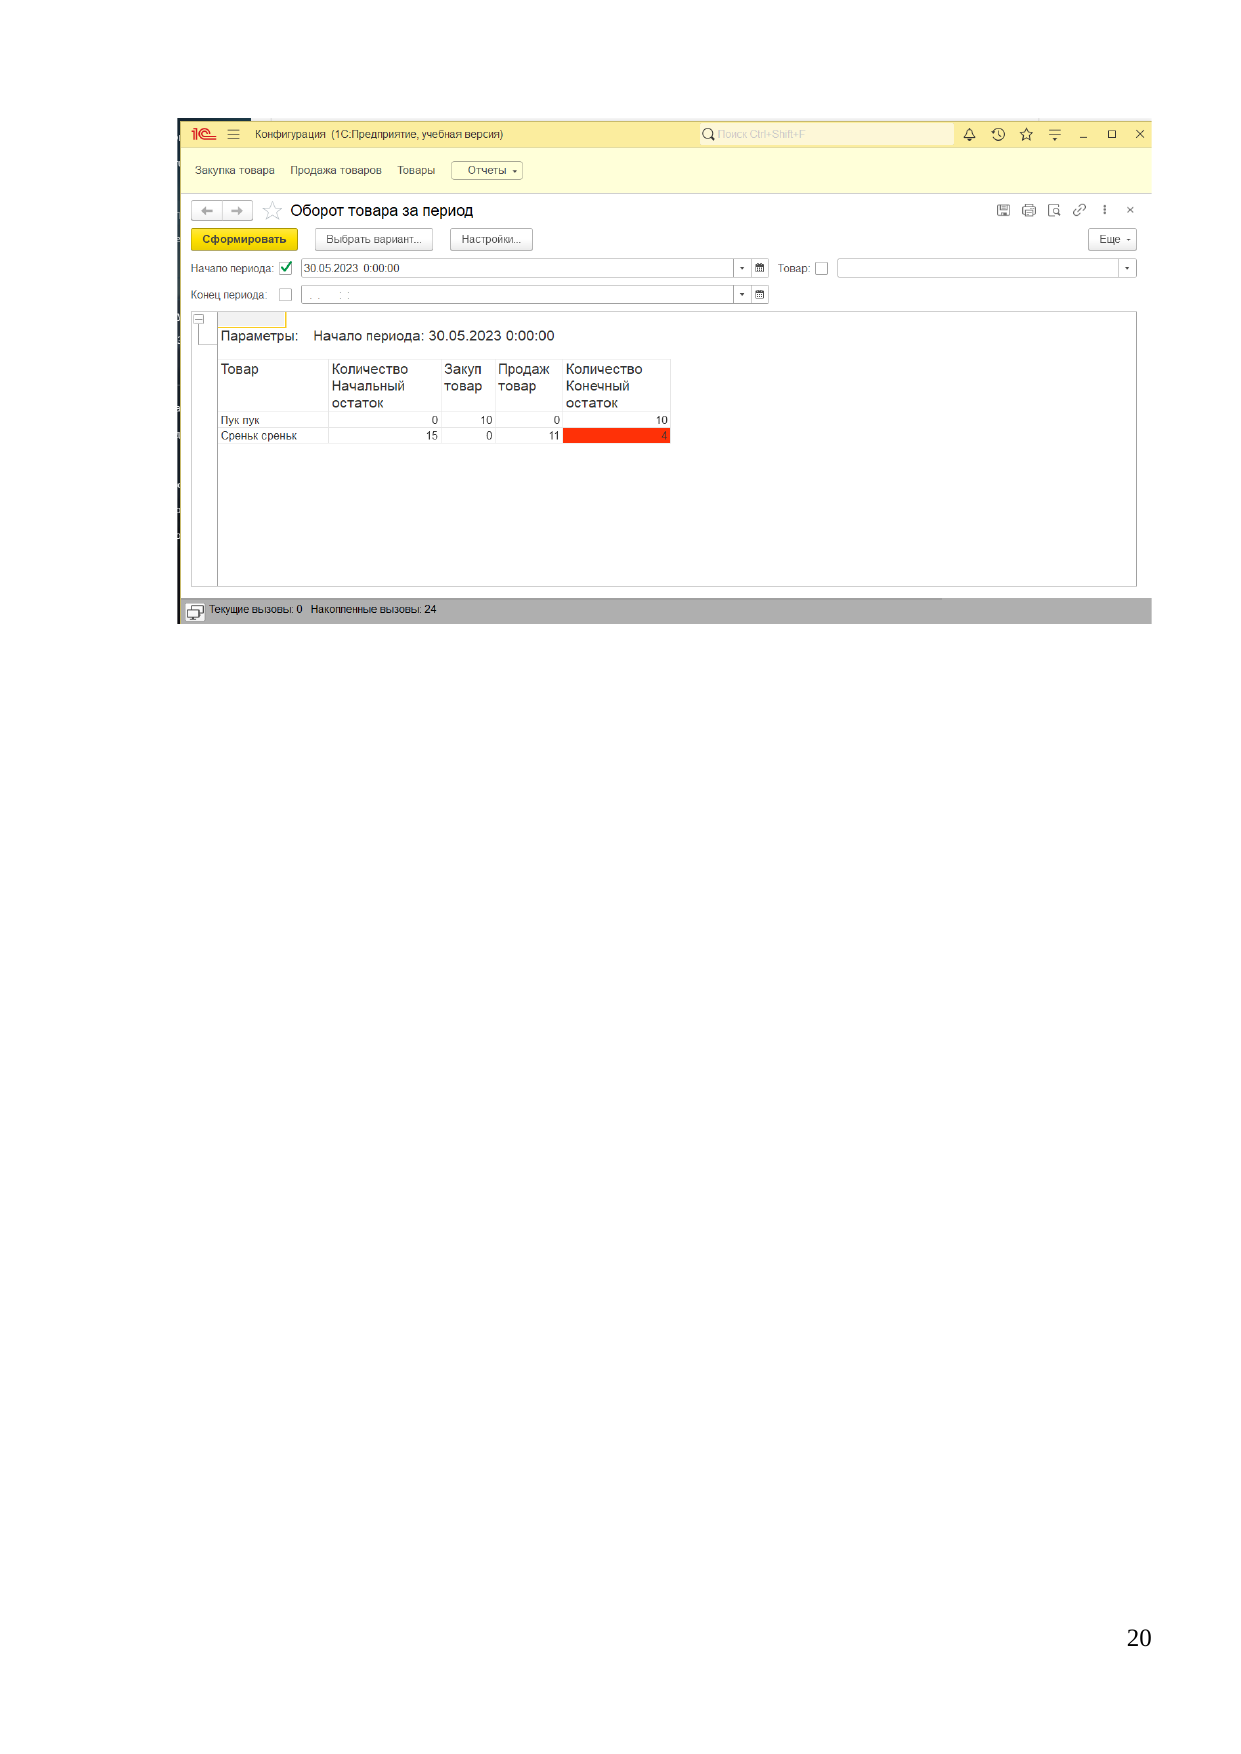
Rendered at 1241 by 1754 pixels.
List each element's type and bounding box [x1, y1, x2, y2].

picture [177, 118, 1152, 624]
